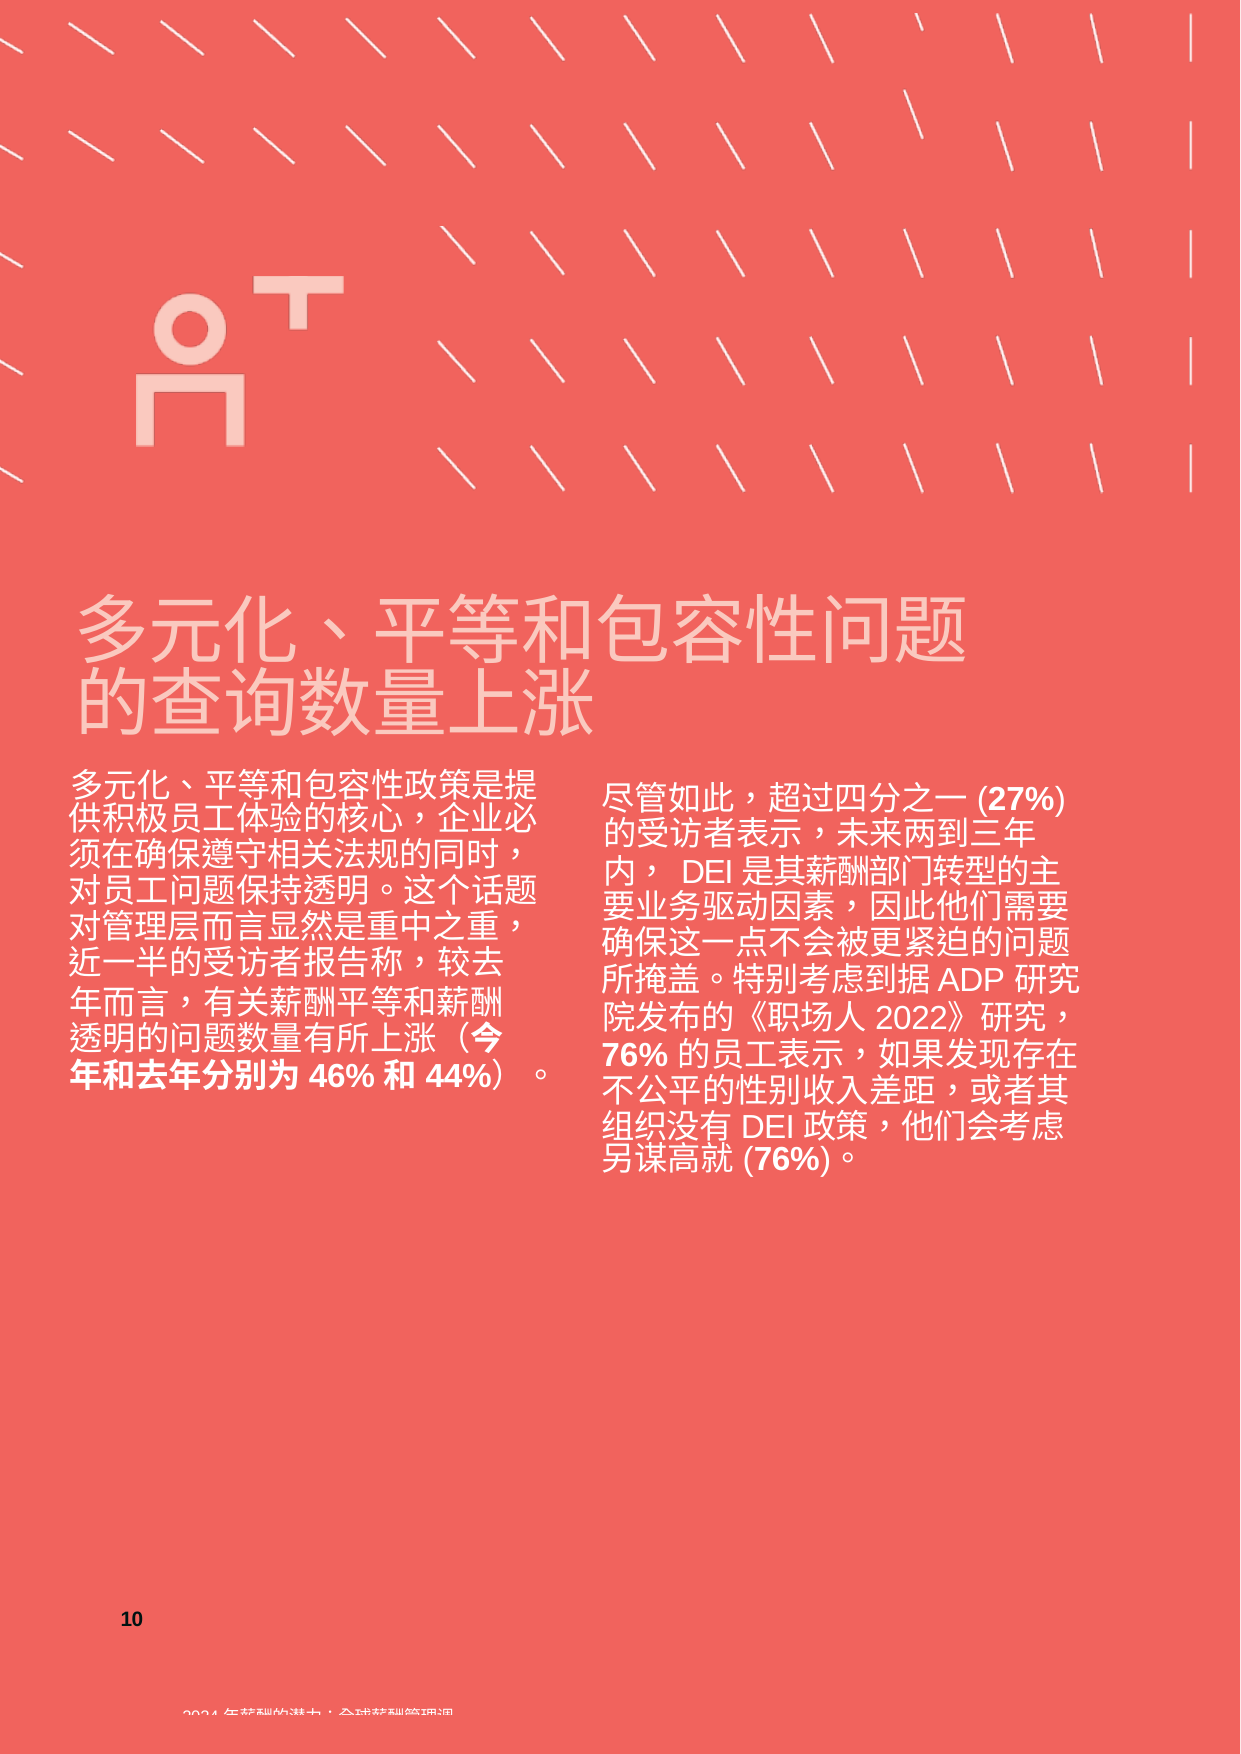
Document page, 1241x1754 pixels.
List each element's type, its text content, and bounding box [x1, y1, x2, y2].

picture [343, 124, 388, 169]
picture [528, 337, 568, 386]
picture [808, 335, 837, 387]
picture [528, 229, 568, 278]
text 多元化、平等和包容性政策是提 供积极员工体验的核心，企业必 须在确保遵守相关法规的同时， 对员工问题保持透明。这个话题 对管理层而言显然是重中之重， 近一半的受访者报告称，较去 [68, 769, 538, 984]
picture [1188, 228, 1193, 494]
picture [994, 227, 1015, 494]
text 的受访者表示，未来两到三年 [603, 818, 1240, 852]
text 另谋高就 (76%)。 [602, 1145, 1240, 1177]
picture [158, 19, 207, 58]
picture [901, 227, 926, 494]
picture [0, 251, 26, 485]
picture [1088, 227, 1105, 494]
text 尽管如此，超过四分之一 (27%) [601, 778, 1240, 818]
picture [436, 338, 478, 385]
picture [621, 336, 658, 386]
picture [528, 122, 568, 171]
picture [808, 228, 837, 280]
picture [714, 228, 747, 280]
picture [528, 444, 568, 493]
text 所掩盖。特别考虑到据ADP 研究 [601, 965, 1240, 998]
picture [808, 13, 837, 65]
picture [436, 445, 478, 492]
picture [714, 336, 747, 387]
picture [994, 13, 1015, 173]
text 要业务驱动因素，因此他们需要 [602, 891, 1240, 925]
picture [136, 276, 344, 447]
picture [621, 14, 658, 64]
picture [808, 120, 837, 172]
picture [436, 15, 478, 62]
picture [343, 17, 388, 61]
text 组织没有 DEI 政策，他们会考虑 [601, 1113, 1240, 1145]
text 的查询数量上涨 [75, 672, 1240, 746]
picture [714, 443, 747, 494]
text 年和去年分别为 46% 和 44%）。 [69, 1061, 591, 1094]
picture [1088, 13, 1105, 173]
text 确保这一点不会被更紧迫的问题 [601, 928, 1240, 961]
picture [66, 128, 117, 164]
picture [528, 15, 568, 63]
picture [901, 13, 926, 141]
picture [808, 443, 837, 494]
text 内， DEI 是其薪酬部门转型的主 [603, 855, 1240, 891]
picture [1188, 13, 1193, 172]
picture [436, 123, 478, 170]
picture [158, 127, 207, 166]
text 院发布的《职场人 2022》研究， [603, 1002, 1240, 1036]
picture [621, 121, 658, 172]
picture [714, 13, 747, 65]
picture [251, 125, 298, 167]
picture [621, 229, 658, 279]
picture [251, 18, 298, 60]
picture [714, 121, 747, 172]
picture [66, 21, 117, 57]
picture [621, 444, 658, 494]
text 不公平的性别收入差距，或者其 [602, 1076, 1240, 1110]
text 多元化、平等和包容性问题 [74, 602, 1240, 672]
text 透明的问题数量有所上涨（今 [69, 1024, 591, 1057]
picture [436, 226, 478, 267]
picture [0, 36, 26, 163]
text 年而言，有关薪酬平等和薪酬 [69, 987, 591, 1021]
text 76% 的员工表示，如果发现存在 [601, 1039, 1240, 1073]
